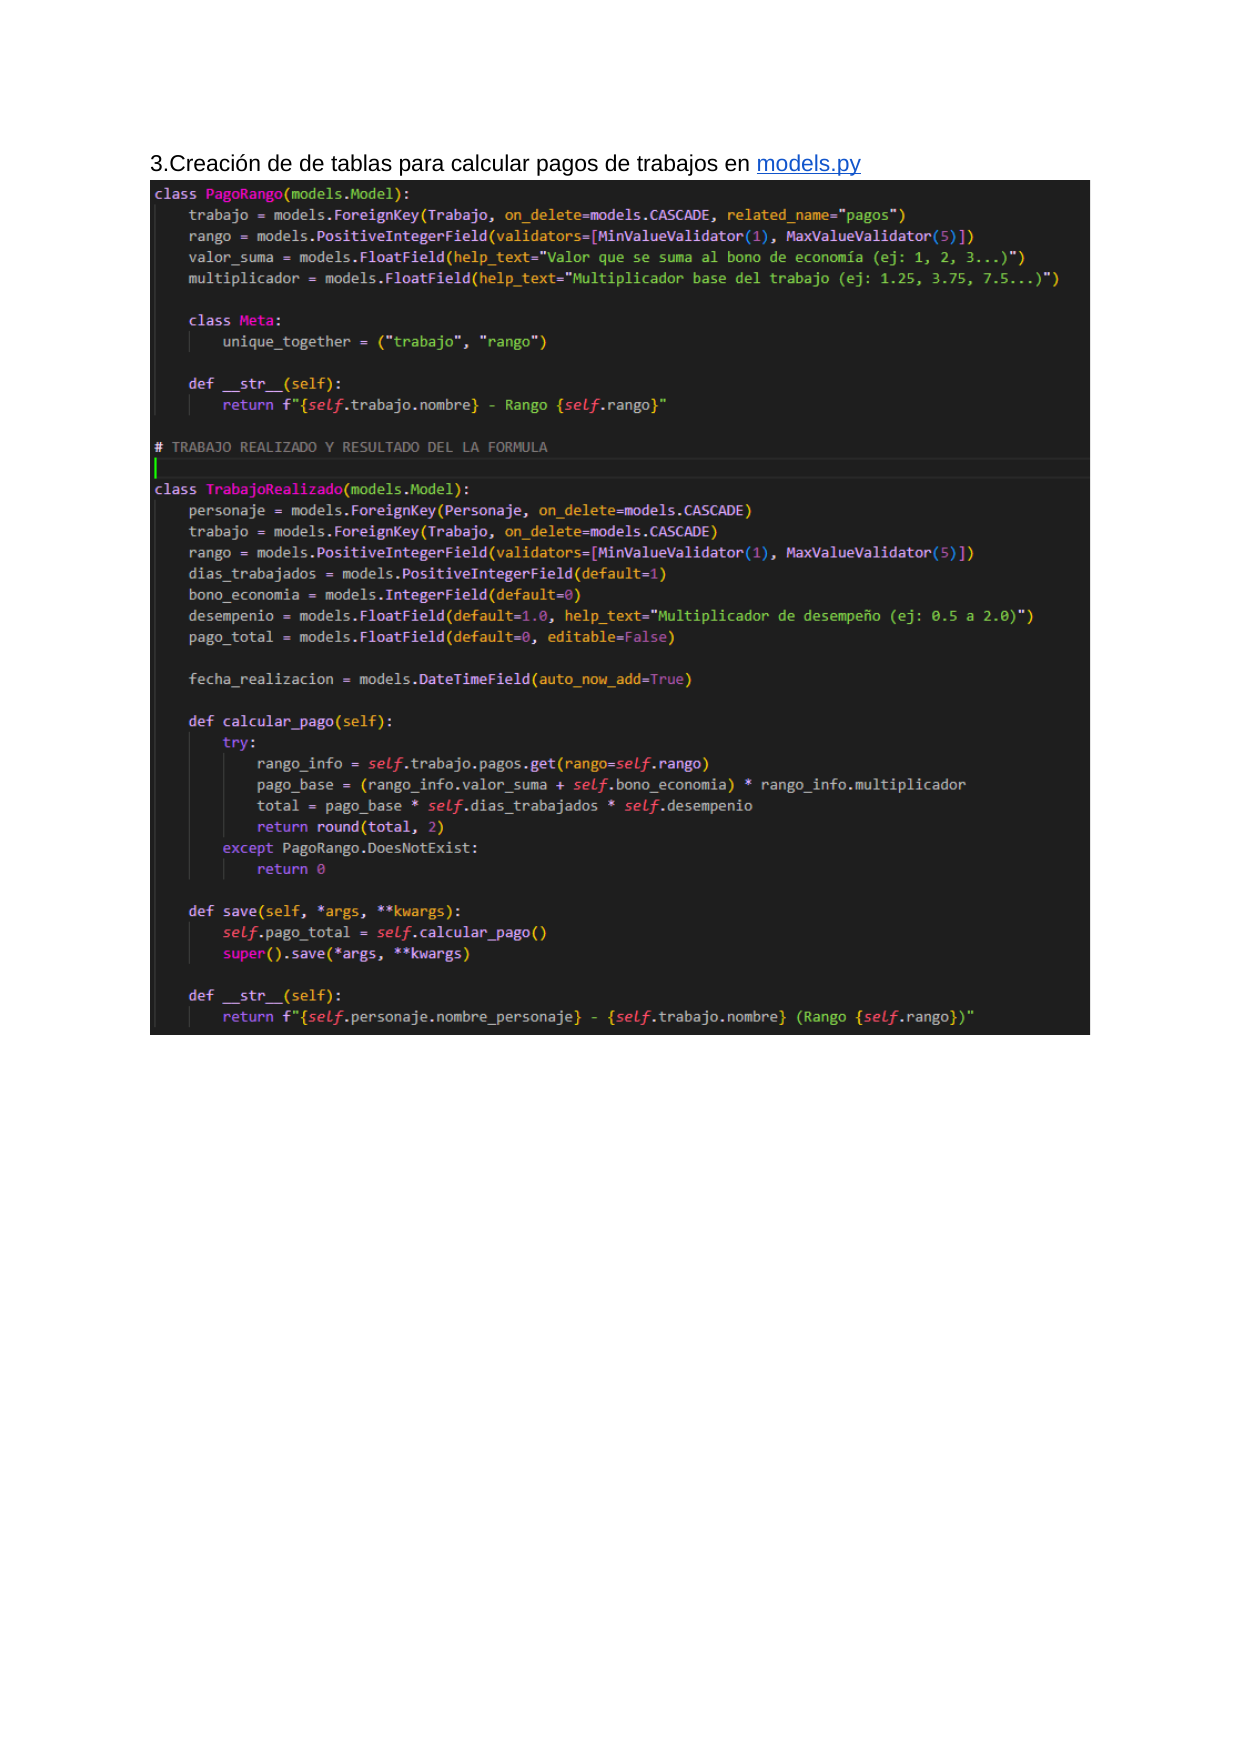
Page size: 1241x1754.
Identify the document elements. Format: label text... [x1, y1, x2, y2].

text 3.Creación de de tablas para calcular pagos de trabajos en models.py [150, 150, 1090, 176]
picture [150, 180, 1091, 1035]
